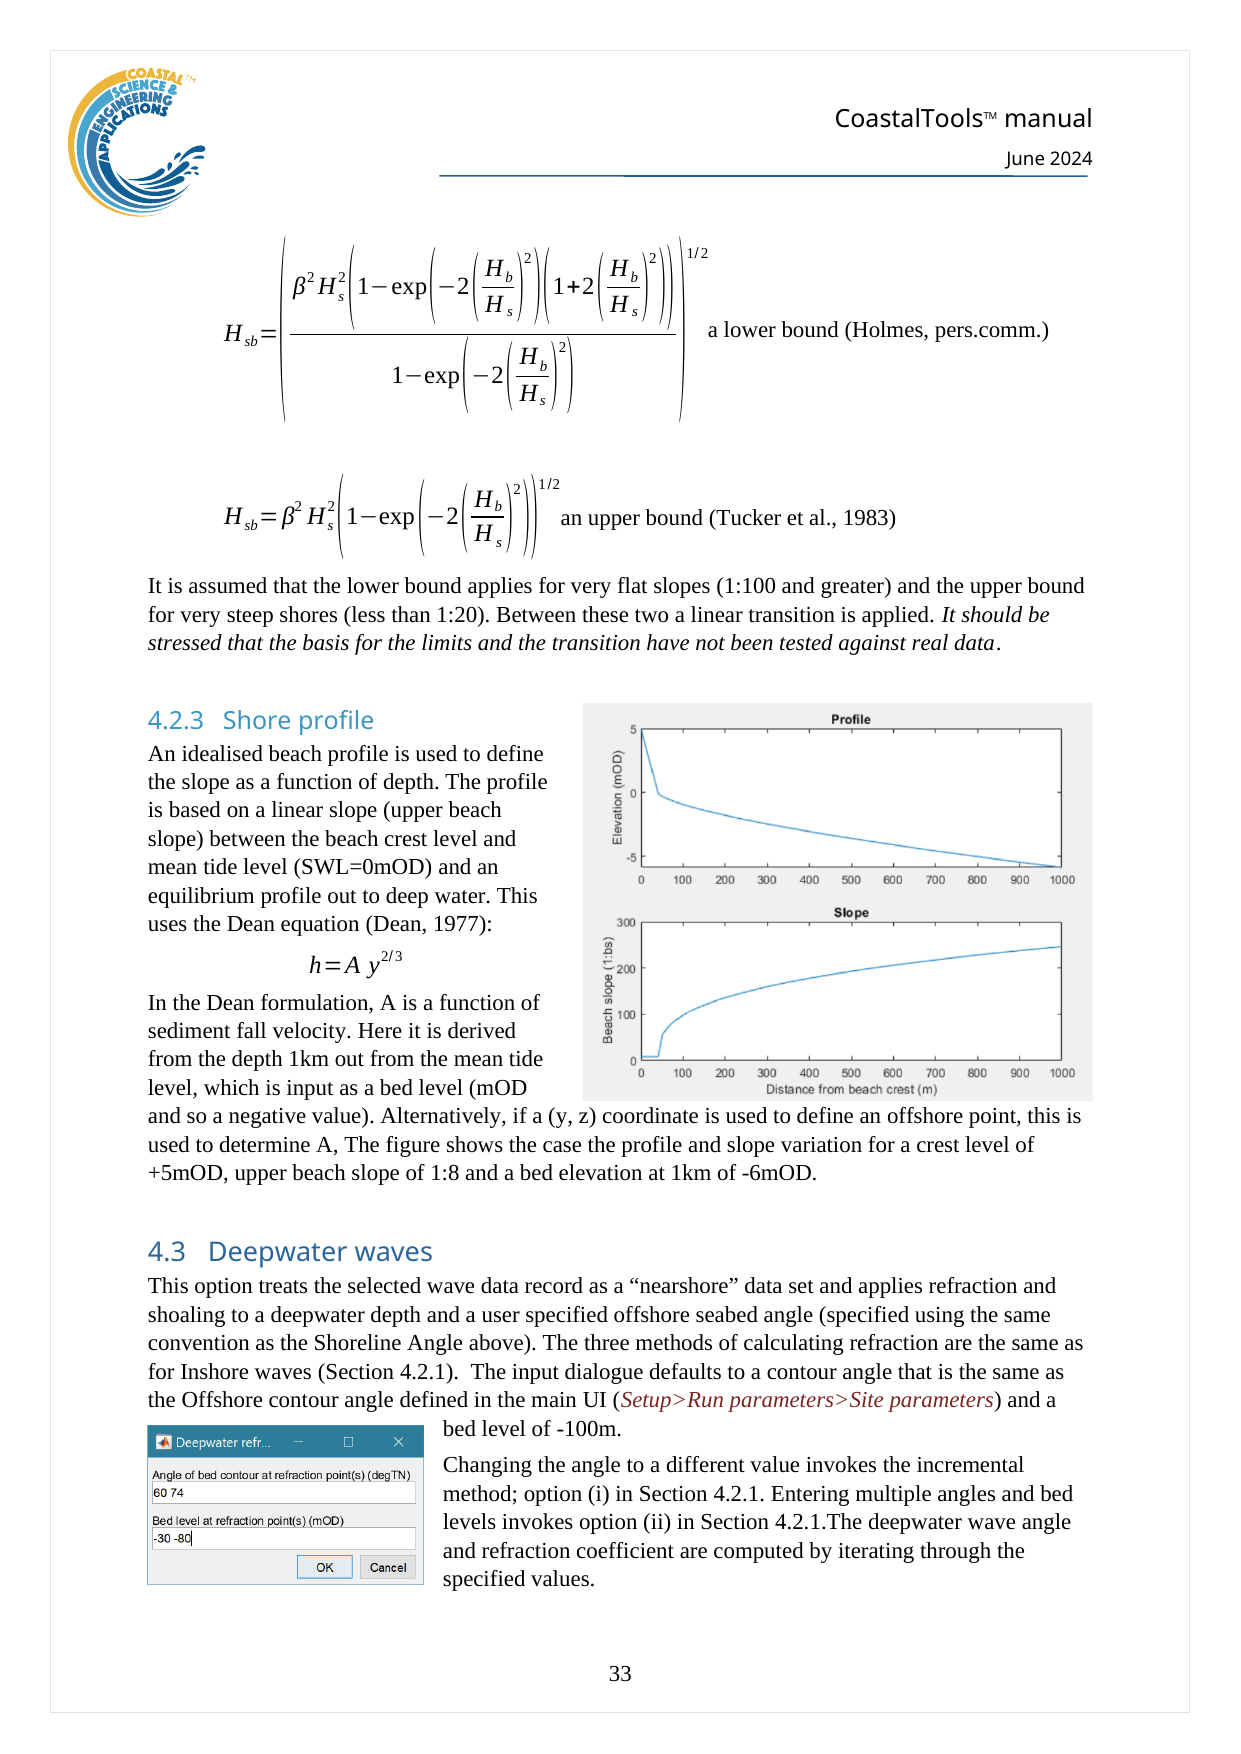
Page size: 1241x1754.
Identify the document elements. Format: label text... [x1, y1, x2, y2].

text an upper bound (Tucker et al., 1983) [148, 473, 1093, 562]
text An idealised beach profile is used to define the slope as a function of depth. The profile is based on a linear slope (upper beach slope) between the beach crest level and mean tide level (SWL=0mOD) and an equilibrium profile out to deep water. This uses the Dean equation (Dean, 1977): [148, 739, 582, 937]
picture [582, 703, 1093, 1101]
text It is assumed that the lower bound applies for very flat slopes (1:100 and greater) and the upper bound for very steep shores (less than 1:20). Between these two a linear transition is applied. It should be stressed that the basis for the limits and the transition have not been tested against real data. [148, 572, 1093, 656]
picture [147, 1425, 424, 1585]
text In the Dean formulation, A is a function of sediment fall velocity. Here it is derived from the depth 1km out from the mean tide level, which is input as a bed level (mOD and so a negative value). Alternatively, if a (y, z) coordinate is used to define an offshore point, this is used to determine A, The figure shows the case the profile and slope variation for a crest level of +5mOD, upper beach slope of 1:8 and a bed elevation at 1km of -6mOD. [148, 988, 1093, 1186]
subtitle Deepwater waves [148, 1233, 1093, 1269]
subtitle Shore profile [148, 703, 582, 737]
text This option treats the selected wave data record as a “nearshore” data set and applies refraction and shoaling to a deepwater depth and a user specified offshore seabed angle (specified using the same convention as the Shoreline Angle above). The three methods of calculating refraction are the same as for Inshore waves (Section 4.2.1). The input dialogue defaults to a contour angle that is the same as the Offshore contour angle defined in the main UI (Setup>Run parameters>Site parameters) and a bed level of -100m. [148, 1272, 1093, 1441]
text a lower bound (Holmes, pers.comm.) [148, 234, 1093, 425]
